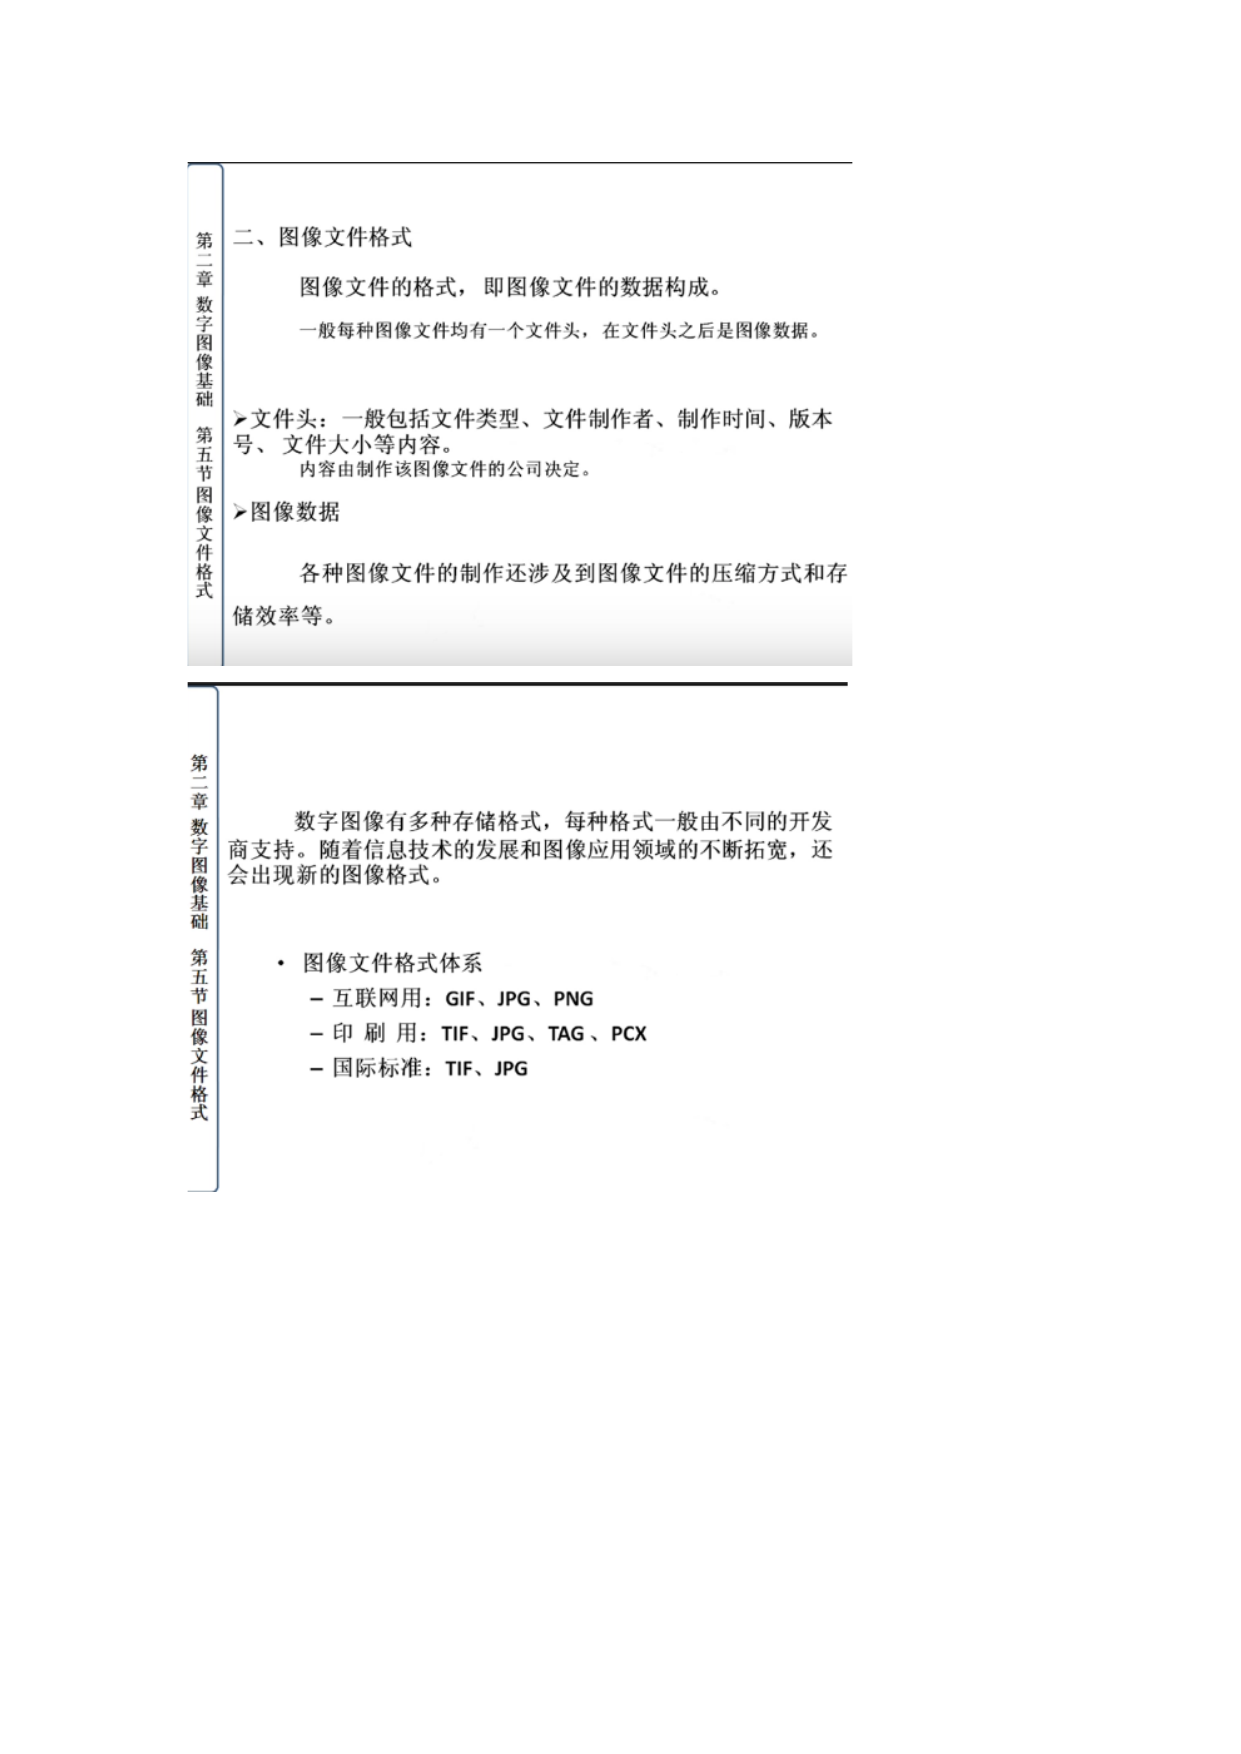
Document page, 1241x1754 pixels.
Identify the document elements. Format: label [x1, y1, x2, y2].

picture [187, 162, 853, 666]
picture [187, 682, 848, 1192]
